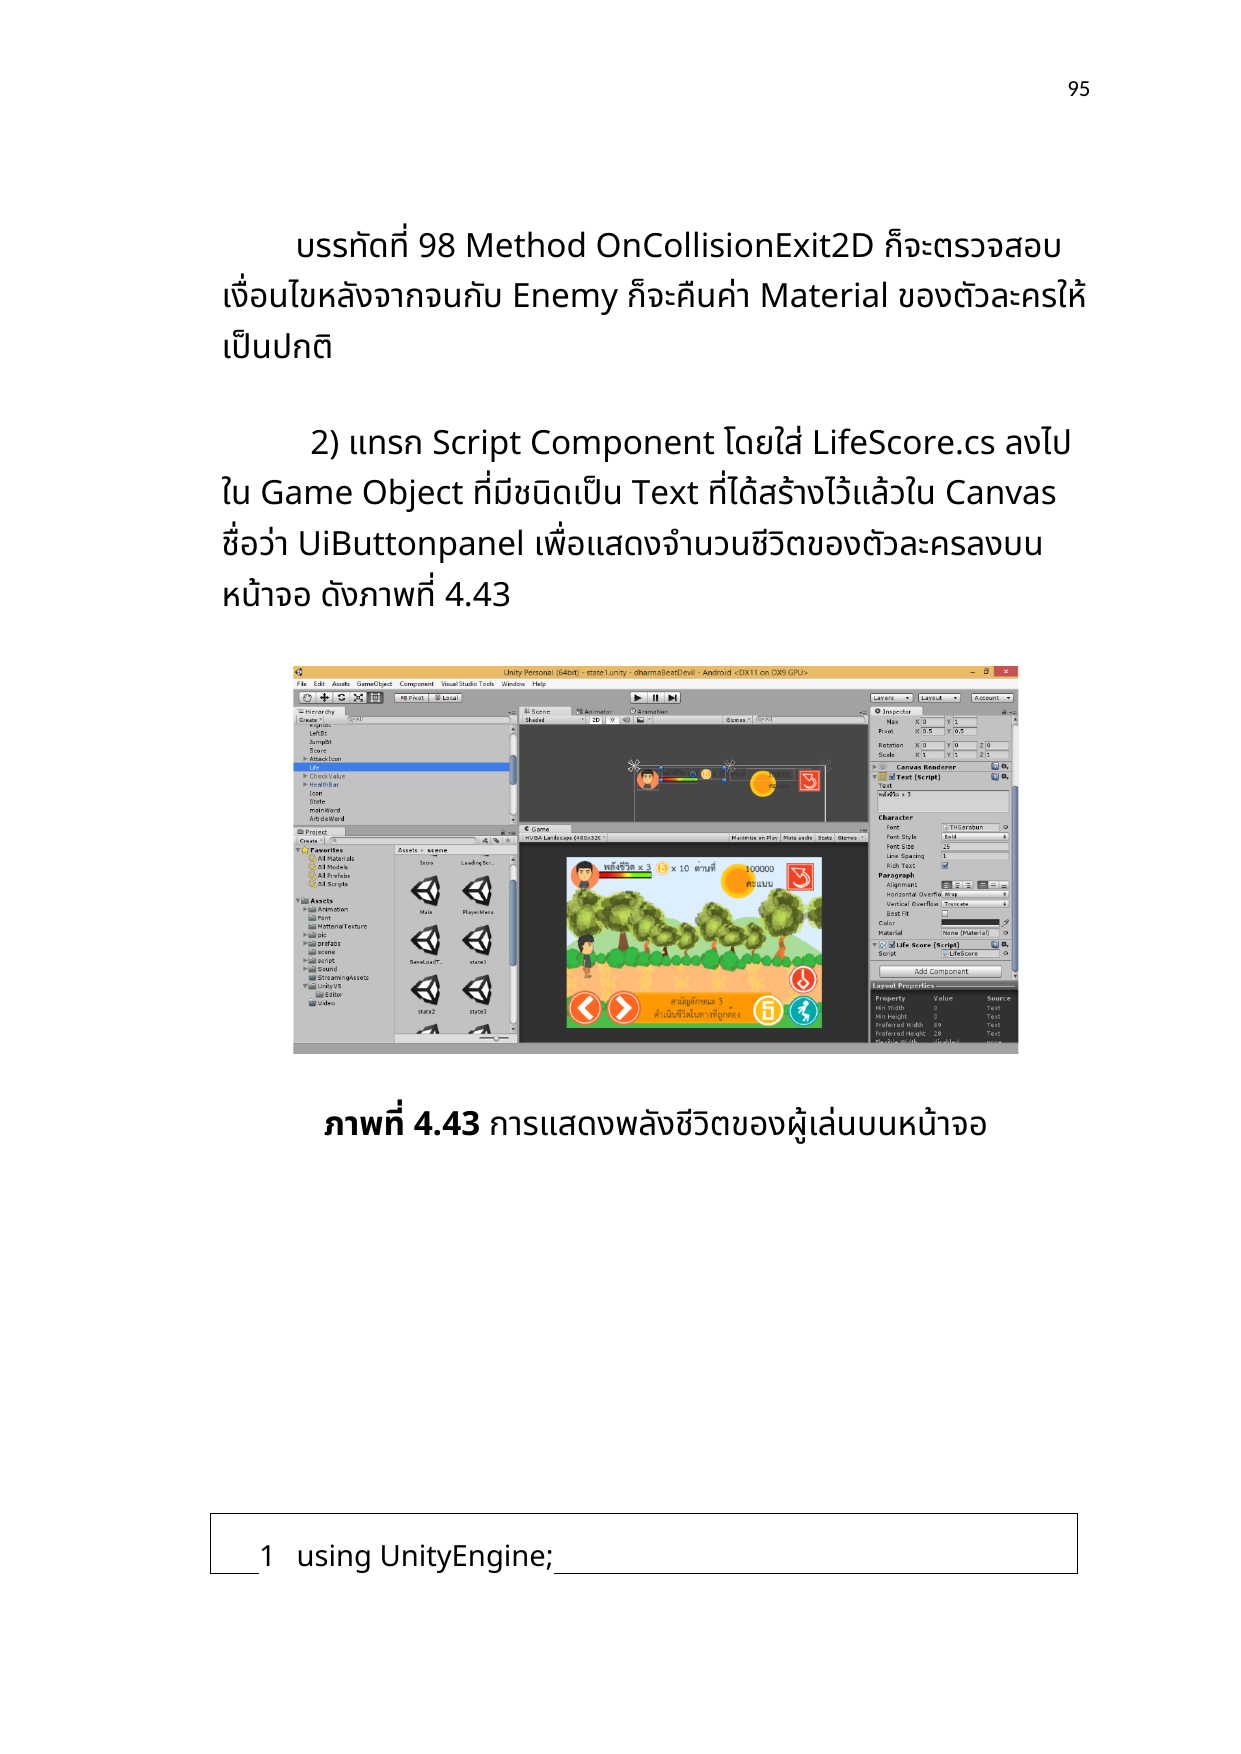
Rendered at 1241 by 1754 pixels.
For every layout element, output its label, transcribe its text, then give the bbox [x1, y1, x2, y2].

text 2) แทรก Script Component โดยใส่ LifeScore.cs ลงไปใน Game Object ที่มีชนิดเป็น Text ที่ได้สร้างไว้แล้วใน Canvas ชื่อว่า UiButtonpanel เพื่อแสดงจำนวนชีวิตของตัวละครลงบนหน้าจอ ดังภาพที่ 4.43 [221, 418, 1090, 621]
text บรรทัดที่ 98 Method OnCollisionExit2D ก็จะตรวจสอบเงื่อนไขหลังจากจนกับ Enemy ก็จะคืนค่า Material ของตัวละครให้เป็นปกติ [221, 221, 1090, 373]
text ภาพที่ 4.43 การแสดงพลังชีวิตของผู้เล่นบนหน้าจอ [221, 1099, 1090, 1150]
picture [293, 666, 1019, 1054]
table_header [211, 1514, 1077, 1573]
